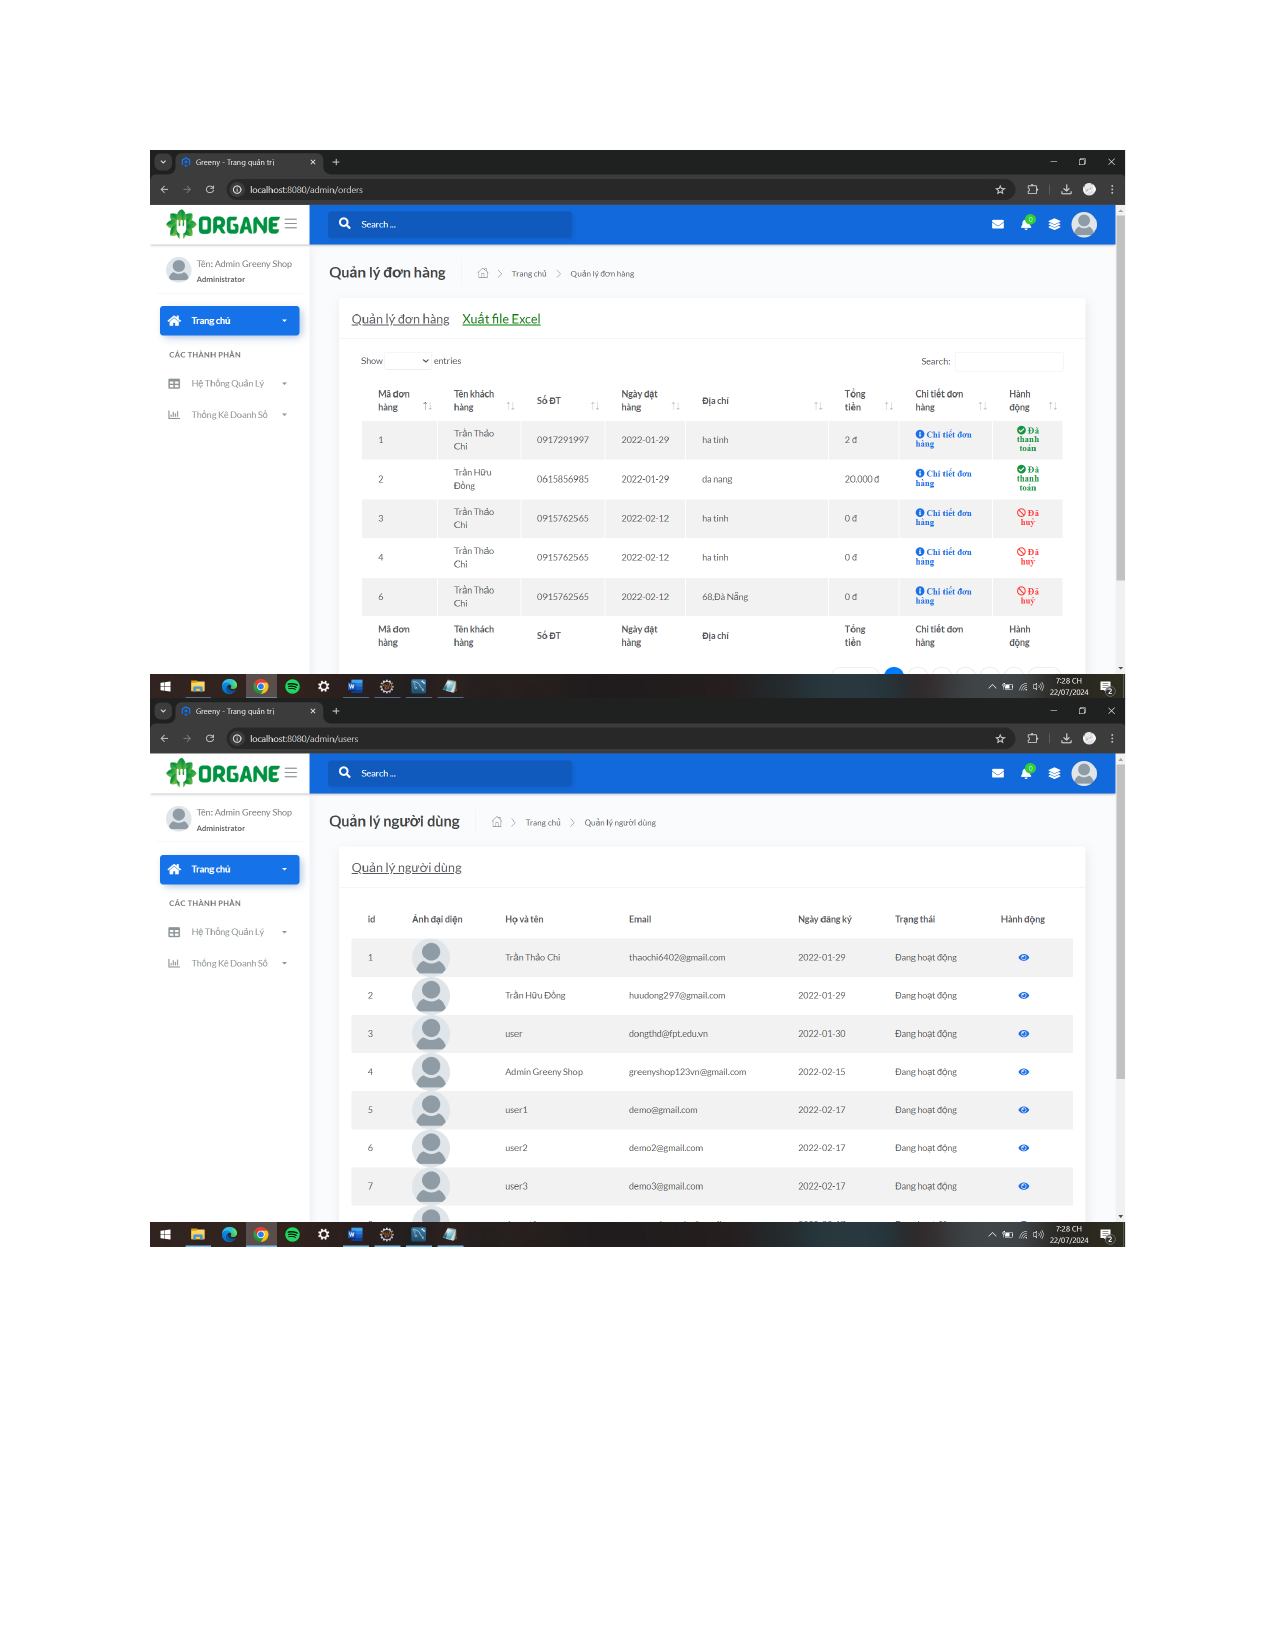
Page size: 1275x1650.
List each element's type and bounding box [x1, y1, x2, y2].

picture [150, 150, 1125, 1247]
